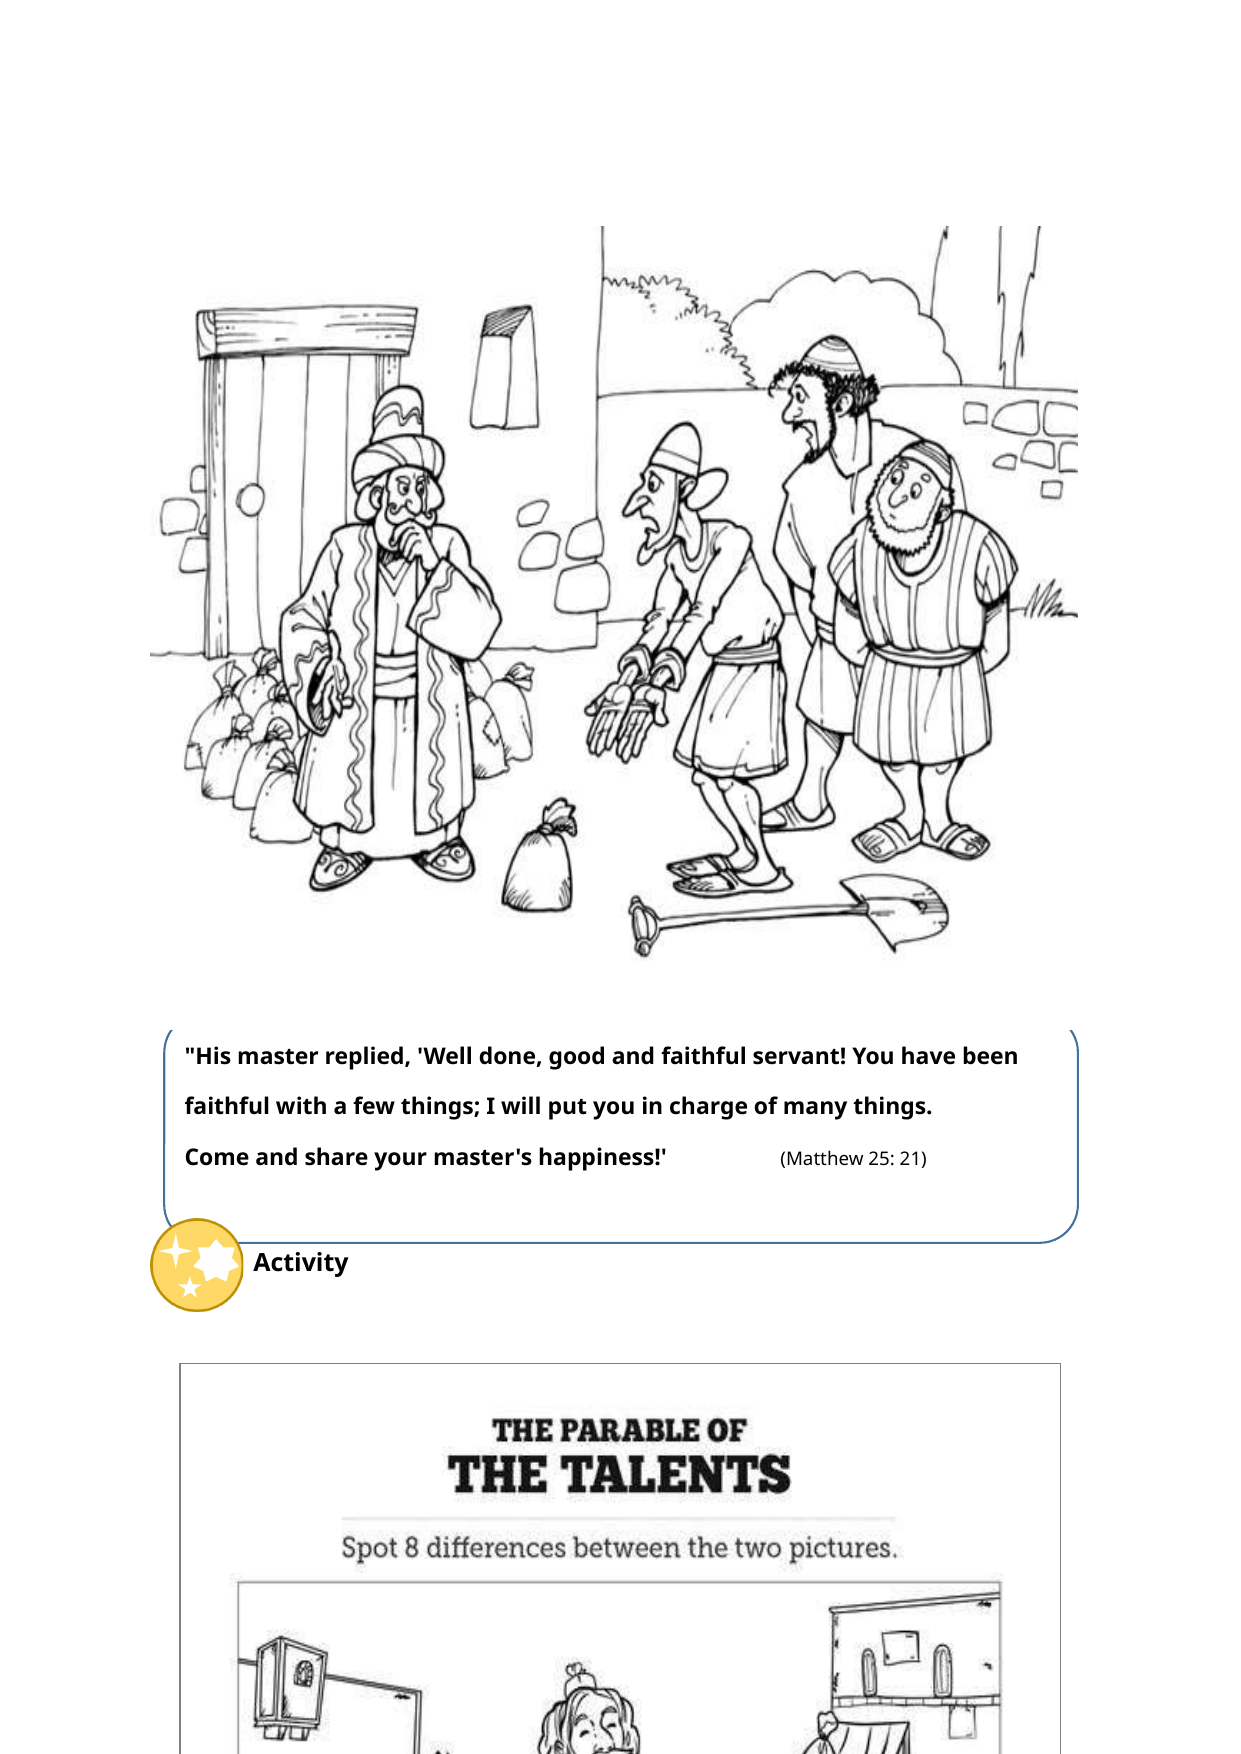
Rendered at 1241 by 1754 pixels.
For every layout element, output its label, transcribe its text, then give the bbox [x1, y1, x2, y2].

picture [181, 1364, 1060, 1754]
picture [150, 1218, 244, 1312]
text "His master replied, 'Well done, good and faithful servant! You have been [150, 1040, 1090, 1071]
picture [150, 226, 1078, 1030]
text Activity [244, 1244, 1090, 1278]
text Come and share your master's happiness!' (Matthew 25: 21) [150, 1141, 1090, 1172]
text faithful with a few things; I will put you in charge of many things. [150, 1090, 1090, 1121]
